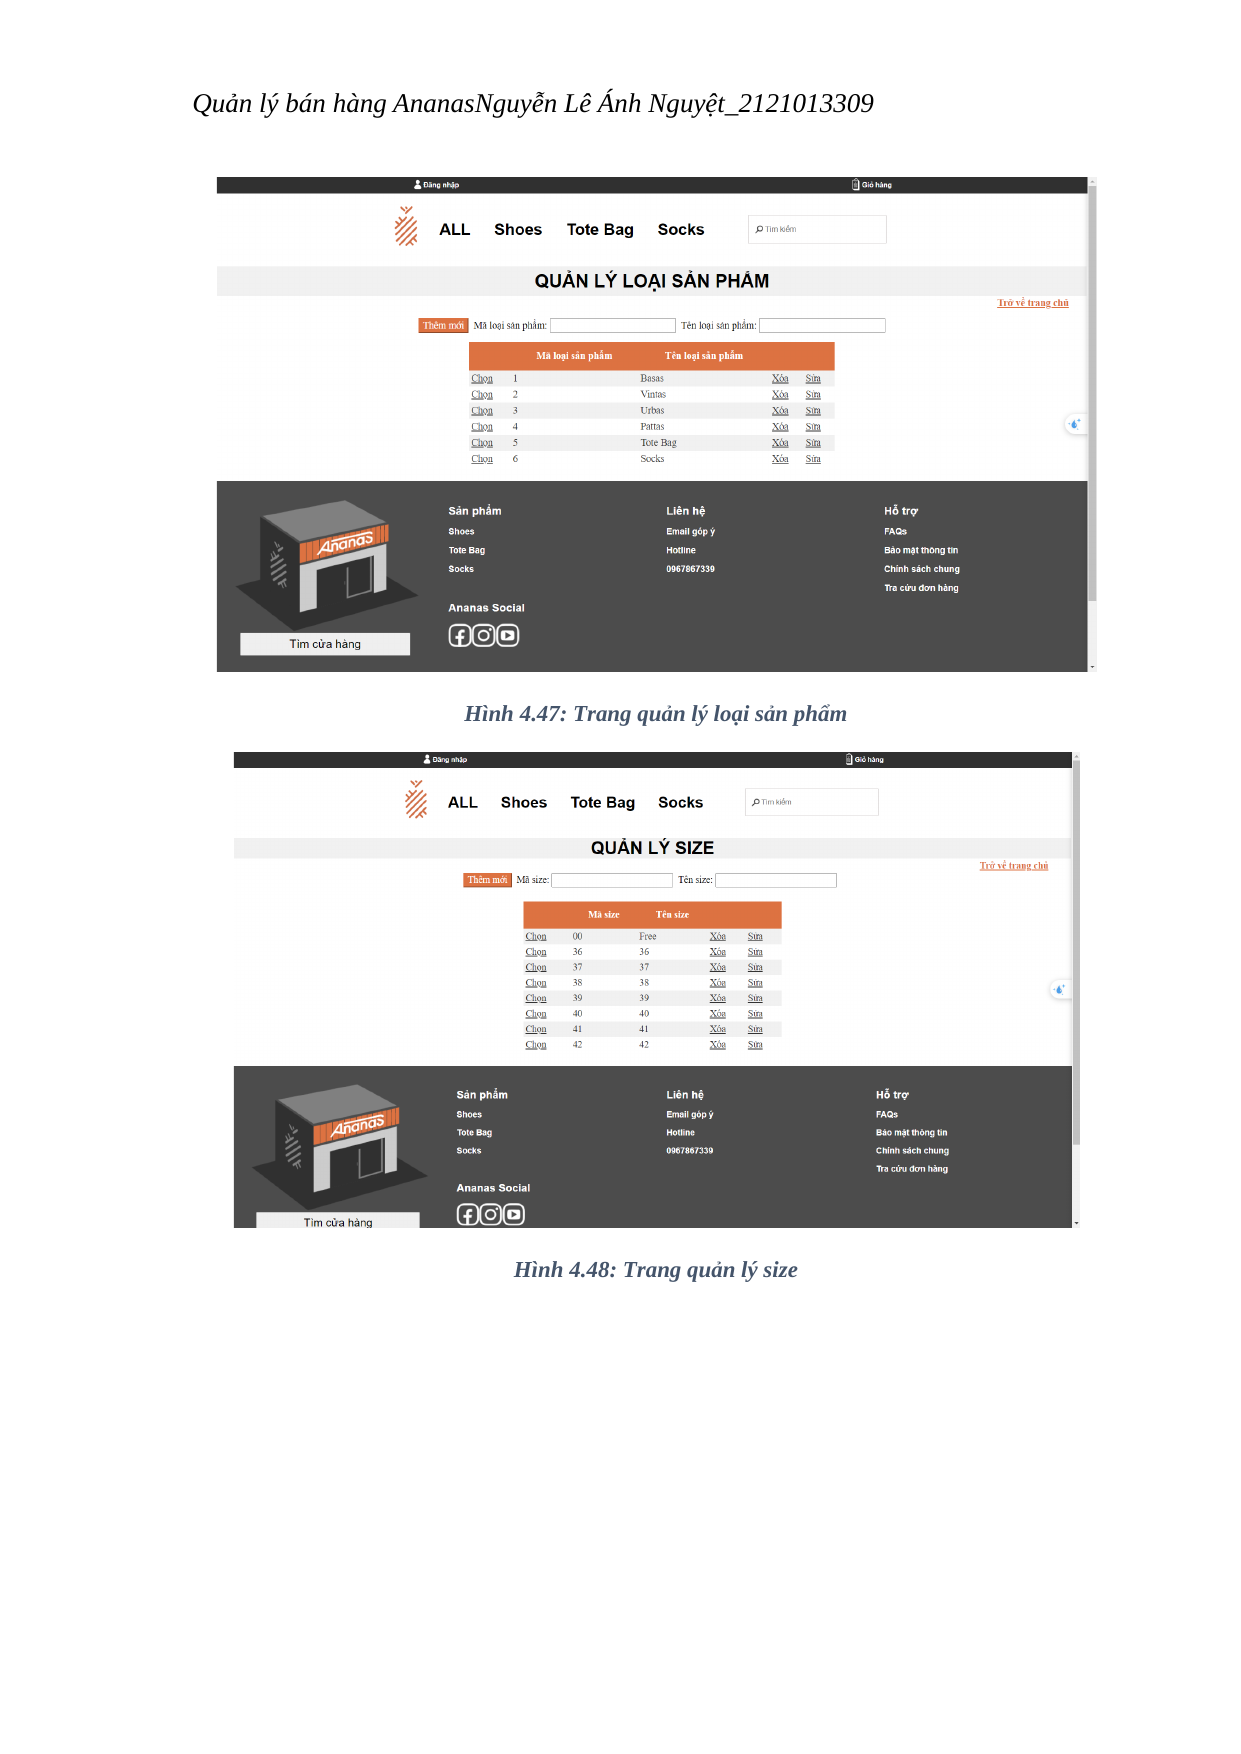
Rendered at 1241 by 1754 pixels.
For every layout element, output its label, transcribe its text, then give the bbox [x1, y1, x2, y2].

picture [216, 177, 1097, 672]
picture [233, 752, 1080, 1228]
